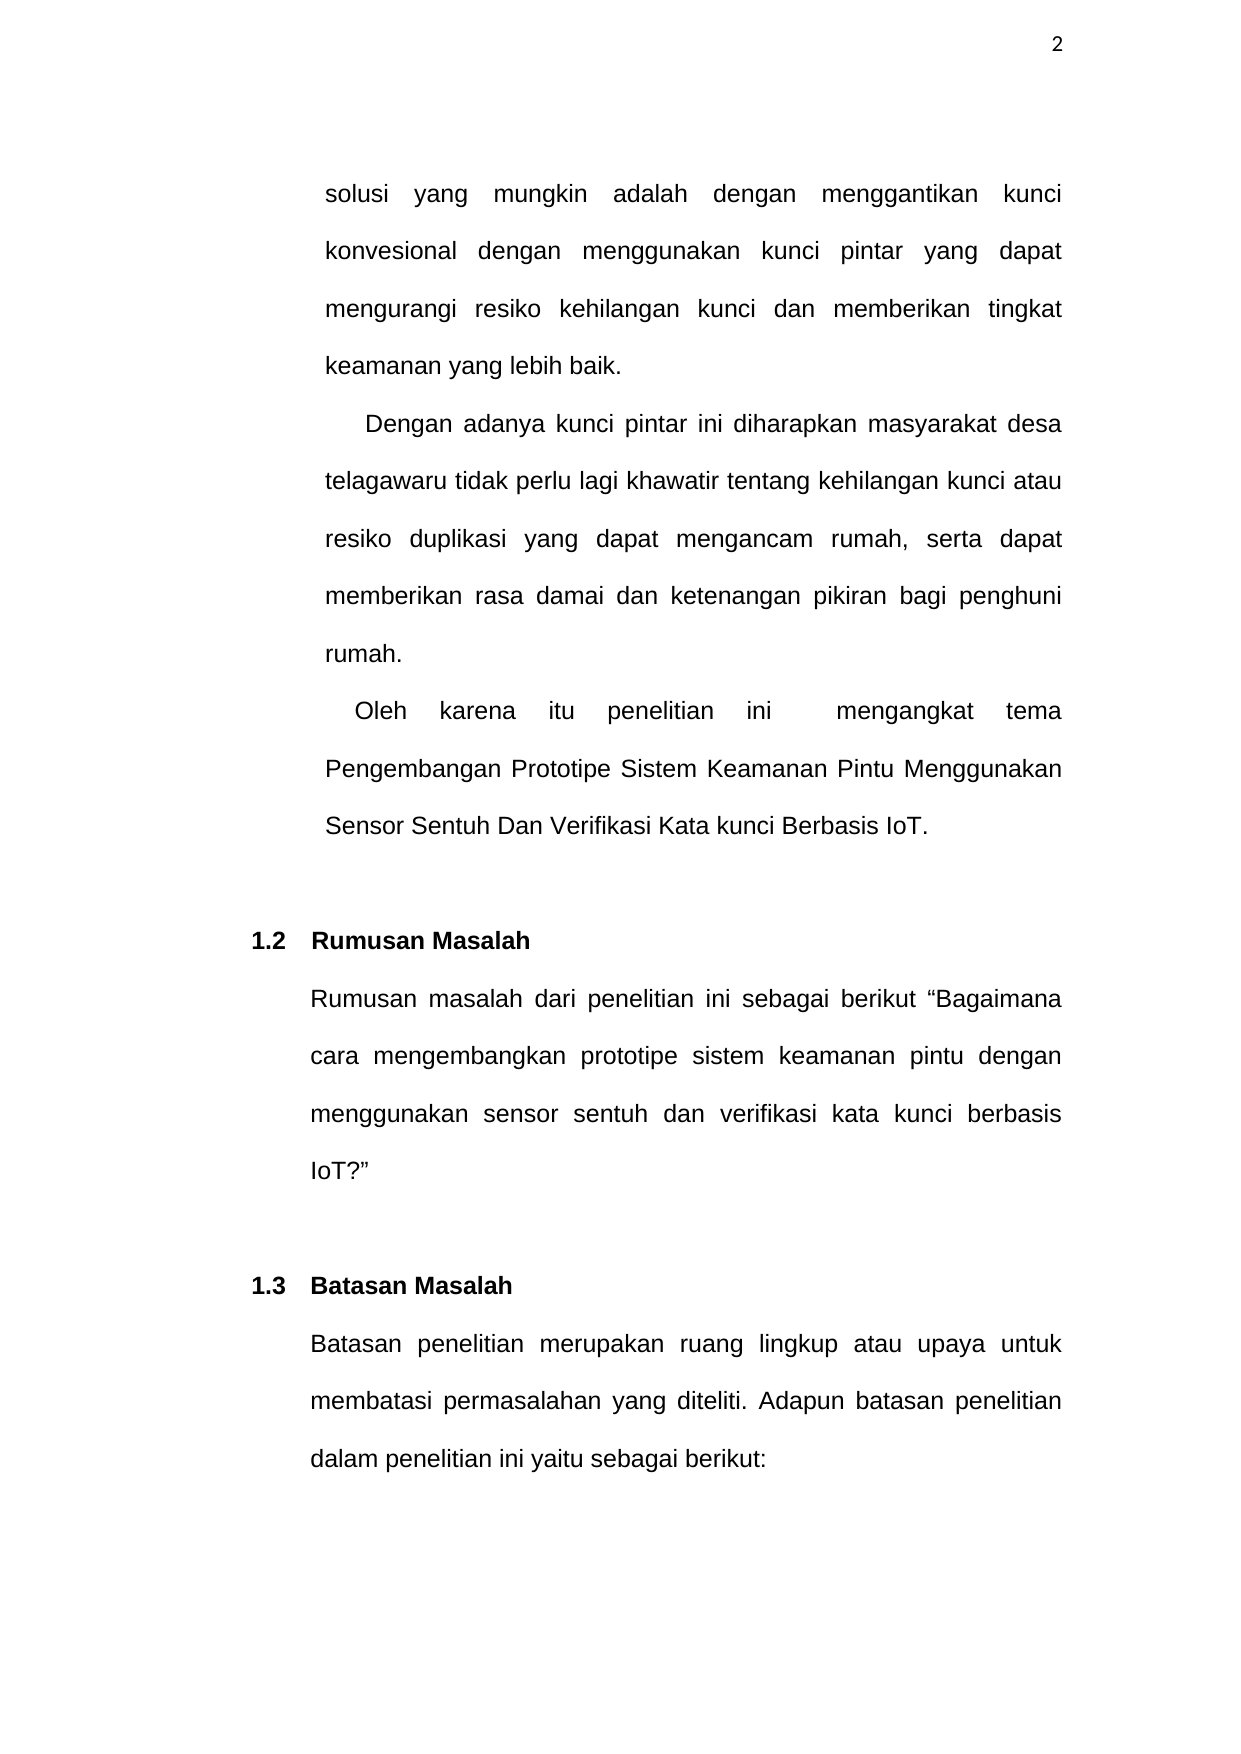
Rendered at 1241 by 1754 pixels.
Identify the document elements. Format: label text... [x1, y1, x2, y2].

list Rumusan masalah dari penelitian ini sebagai berikut “Bagaimana cara mengembangkan prototipe sistem keamanan pintu dengan menggunakan sensor sentuh dan verifikasi kata kunci berbasis IoT?” [266, 983, 1063, 1185]
list Batasan Masalah [251, 1271, 1063, 1300]
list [325, 178, 1063, 380]
list Dengan adanya kunci pintar ini diharapkan masyarakat desa telagawaru tidak perlu lagi khawatir tentang kehilangan kunci atau resiko duplikasi yang dapat mengancam rumah, serta dapat memberikan rasa damai dan ketenangan pikiran bagi penghuni rumah. [325, 408, 1063, 667]
list Oleh karena itu penelitian ini mengangkat tema Pengembangan Prototipe Sistem Keamanan Pintu Menggunakan Sensor Sentuh Dan Verifikasi Kata kunci Berbasis IoT. [325, 696, 1063, 840]
list Rumusan Masalah [251, 926, 1063, 955]
list Batasan penelitian merupakan ruang lingkup atau upaya untuk membatasi permasalahan yang diteliti. Adapun batasan penelitian dalam penelitian ini yaitu sebagai berikut: [310, 1328, 1063, 1472]
